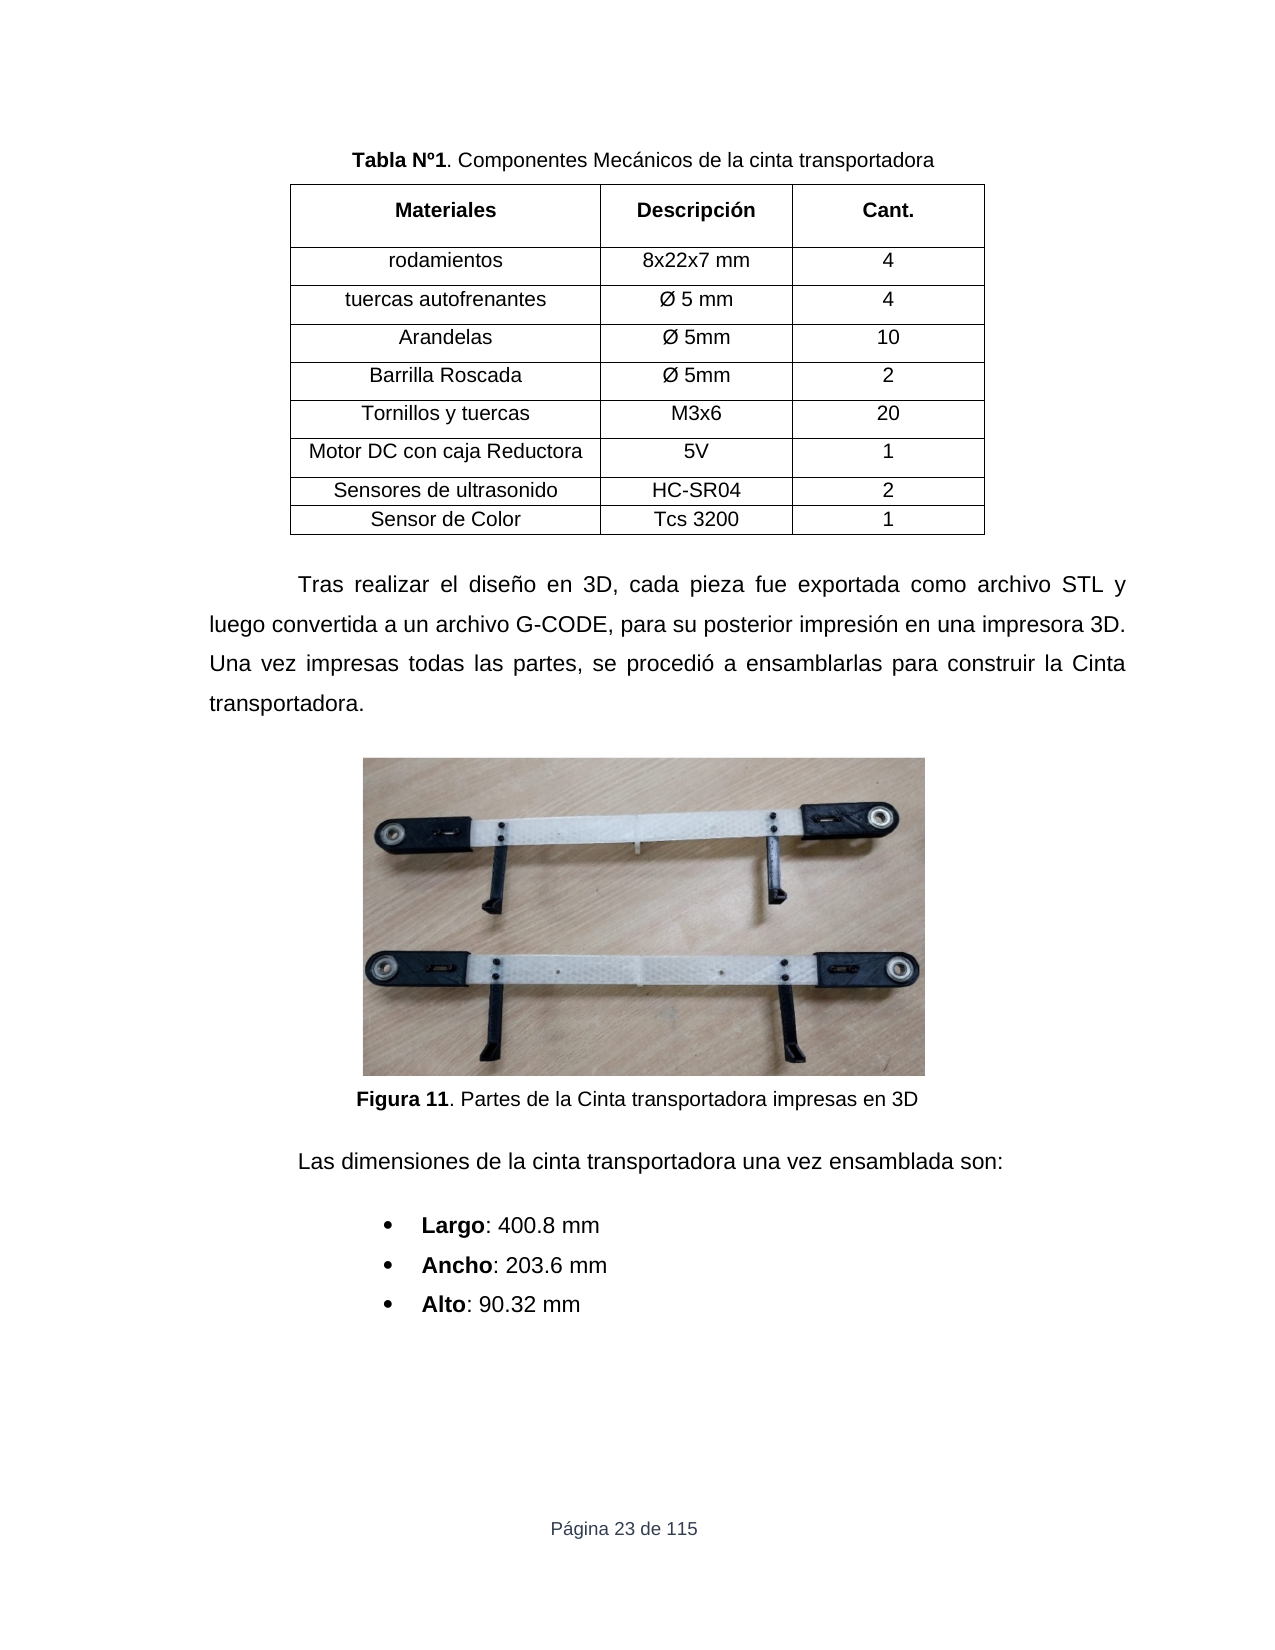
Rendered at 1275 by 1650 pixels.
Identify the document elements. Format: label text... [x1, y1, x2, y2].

table_header Descripción [601, 185, 792, 247]
table_header Materiales [291, 185, 600, 247]
table_cell Tornillos y tuercas [291, 401, 600, 438]
list Largo: 400.8 mm [384, 1212, 1127, 1239]
table_cell M3x6 [601, 401, 792, 438]
table_cell tuercas autofrenantes [291, 286, 600, 323]
text Tras realizar el diseño en 3D, cada pieza fue exportada como archivo STL y luego convertida a un archivo G-CODE, para su posterior impresión en una impresora 3D. Una vez impresas todas las partes, se procedió a ensamblarlas para construir la Cinta transportadora. [209, 571, 1127, 716]
list Alto: 90.32 mm [384, 1291, 1127, 1318]
table_cell 2 [793, 363, 984, 400]
table_cell 4 [793, 248, 984, 285]
text Tabla Nº1. Componentes Mecánicos de la cinta transportadora [148, 148, 1127, 172]
table_cell 1 [793, 506, 984, 534]
picture [363, 758, 925, 1076]
table_cell 10 [793, 325, 984, 362]
table_cell Ø 5 mm [601, 286, 792, 323]
table_cell 8x22x7 mm [601, 248, 792, 285]
table_header Cant. [793, 185, 984, 247]
table_cell rodamientos [291, 248, 600, 285]
table_cell Ø 5mm [601, 325, 792, 362]
table_cell Tcs 3200 [601, 506, 792, 534]
table_cell HC-SR04 [601, 478, 792, 505]
table_cell Sensores de ultrasonido [291, 478, 600, 505]
list Ancho: 203.6 mm [384, 1252, 1127, 1278]
table_cell 2 [793, 478, 984, 505]
table_cell Ø 5mm [601, 363, 792, 400]
table_cell 1 [793, 439, 984, 477]
text Las dimensiones de la cinta transportadora una vez ensamblada son: [209, 1148, 1127, 1174]
table_cell 4 [793, 286, 984, 323]
table_cell 5V [601, 439, 792, 477]
table_cell Barrilla Roscada [291, 363, 600, 400]
table_cell Arandelas [291, 325, 600, 362]
table_cell 20 [793, 401, 984, 438]
table_cell Sensor de Color [291, 506, 600, 534]
table_cell Motor DC con caja Reductora [291, 439, 600, 477]
